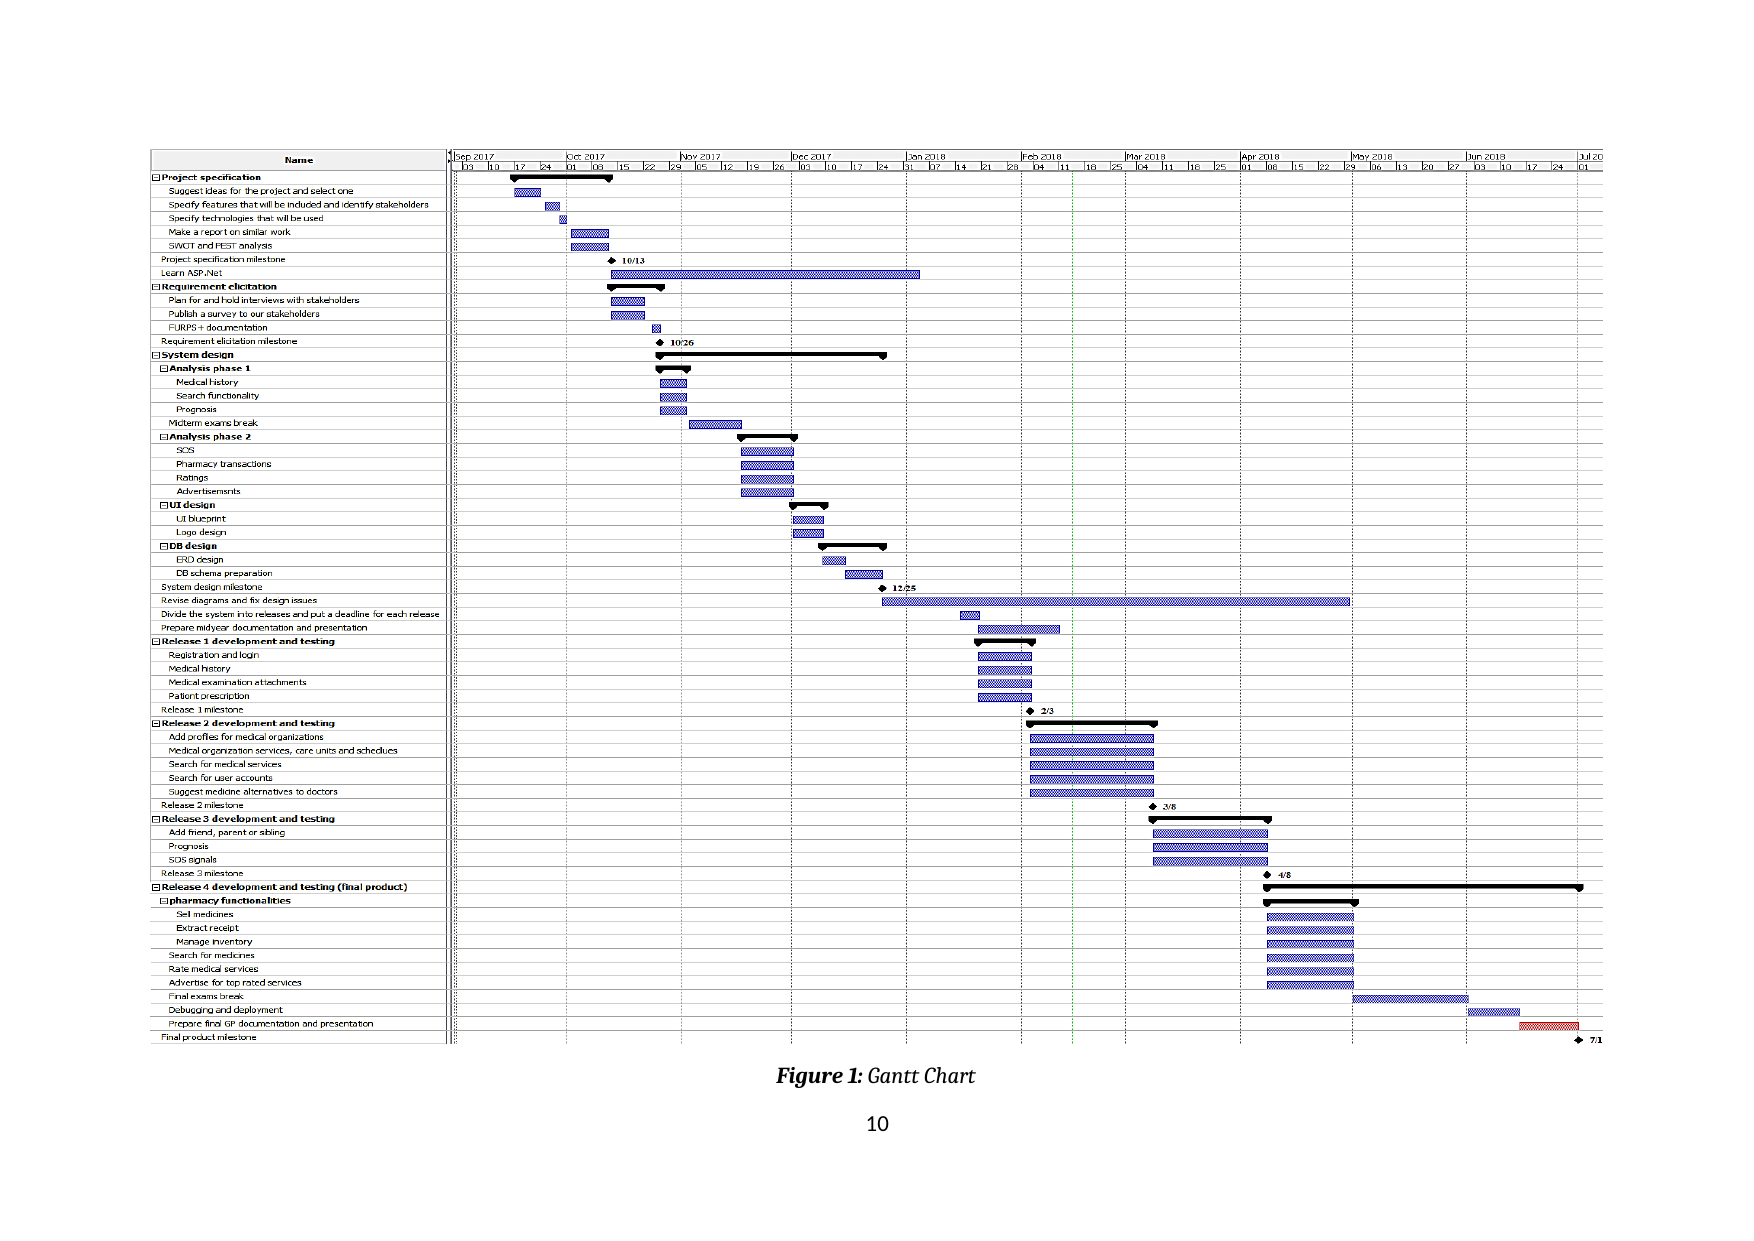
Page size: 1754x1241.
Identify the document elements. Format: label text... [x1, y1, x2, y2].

picture [150, 149, 1603, 1044]
text Figure 1: Gantt Chart [150, 1063, 1604, 1089]
